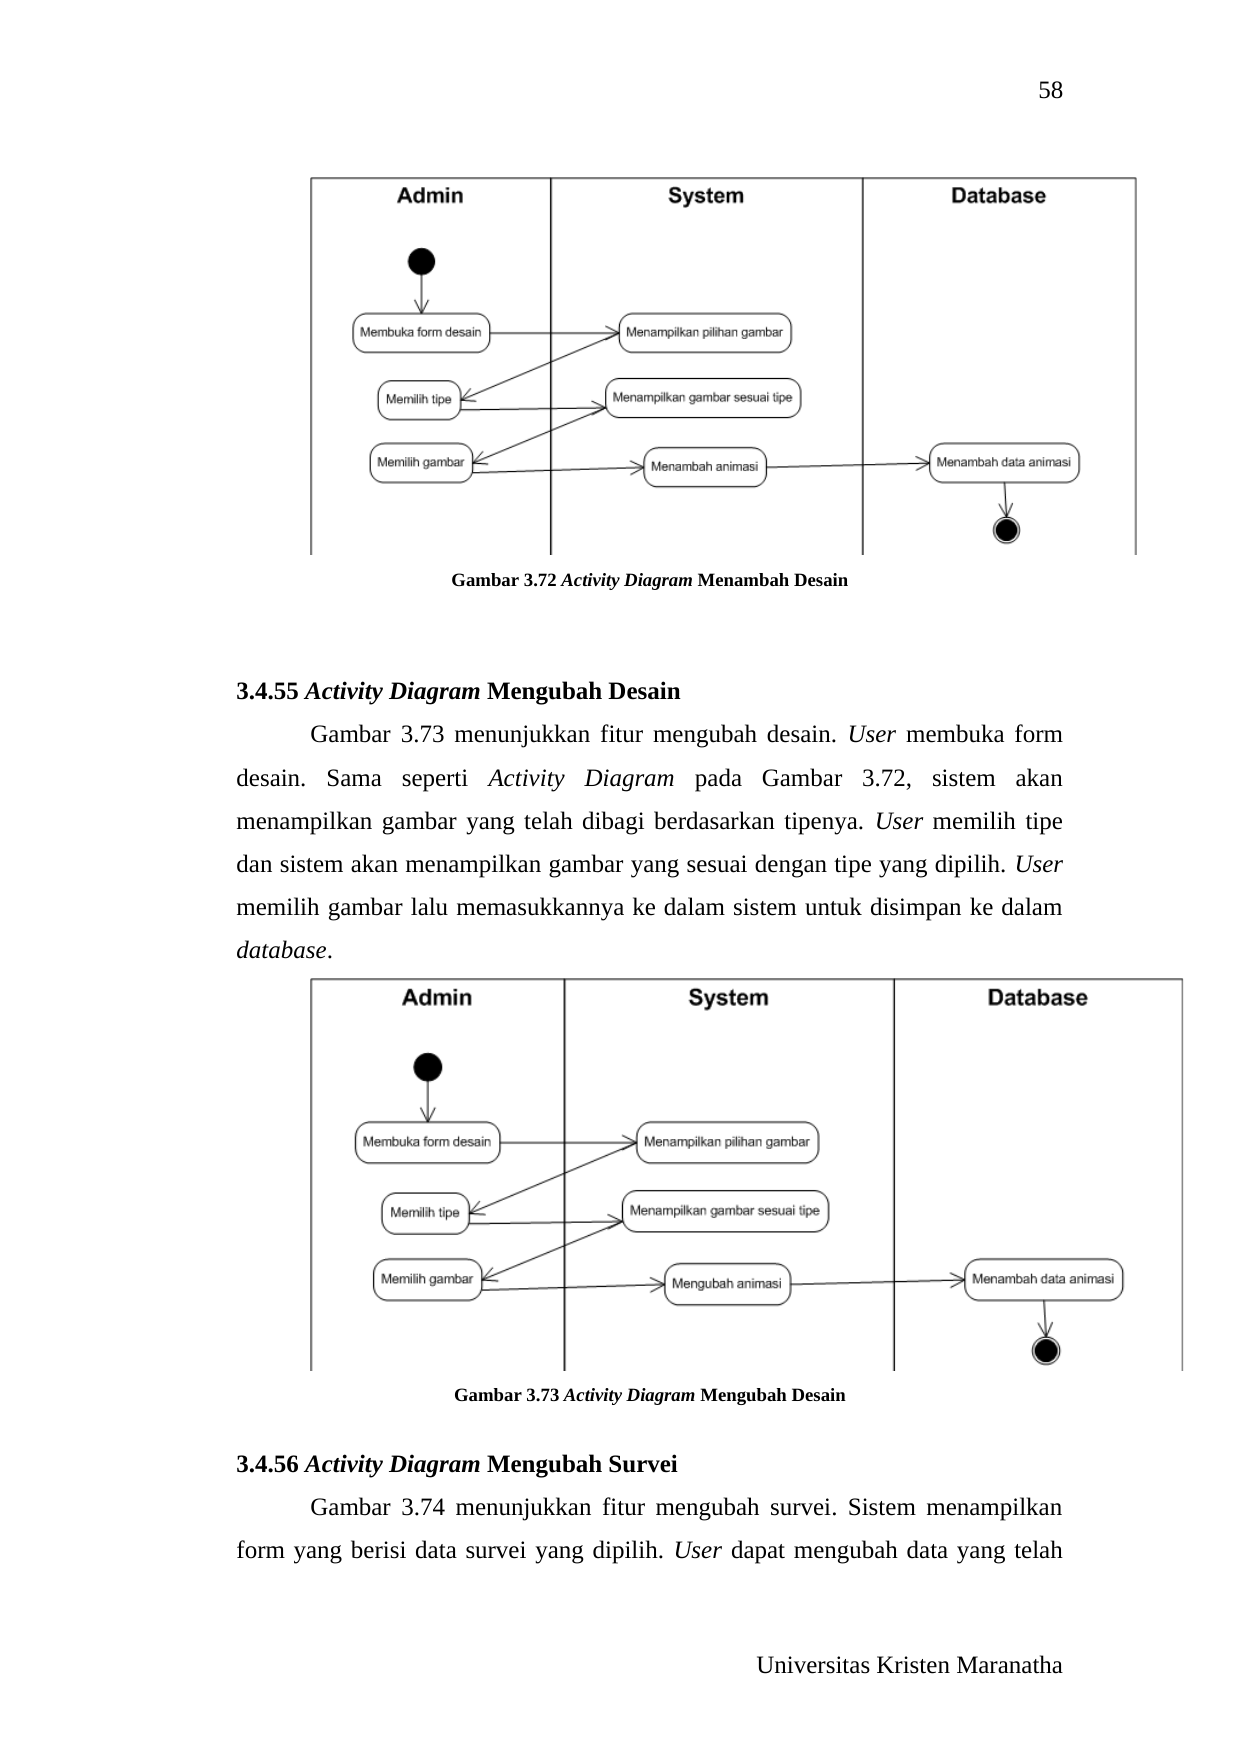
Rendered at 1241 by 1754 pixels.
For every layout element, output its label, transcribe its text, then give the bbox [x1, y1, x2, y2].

subtitle Activity Diagram Mengubah Survei [236, 1449, 1063, 1478]
picture [310, 177, 1137, 555]
text Gambar 3.73 menunjukkan fitur mengubah desain. User membuka form desain. Sama seperti Activity Diagram pada Gambar 3.72, sistem akan menampilkan gambar yang telah dibagi berdasarkan tipenya. User memilih tipe dan sistem akan menampilkan gambar yang sesuai dengan tipe yang dipilih. User memilih gambar lalu memasukkannya ke dalam sistem untuk disimpan ke dalam database. [236, 719, 1063, 964]
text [236, 1492, 1063, 1564]
subtitle Activity Diagram Mengubah Desain [236, 676, 1063, 705]
picture [310, 978, 1184, 1371]
